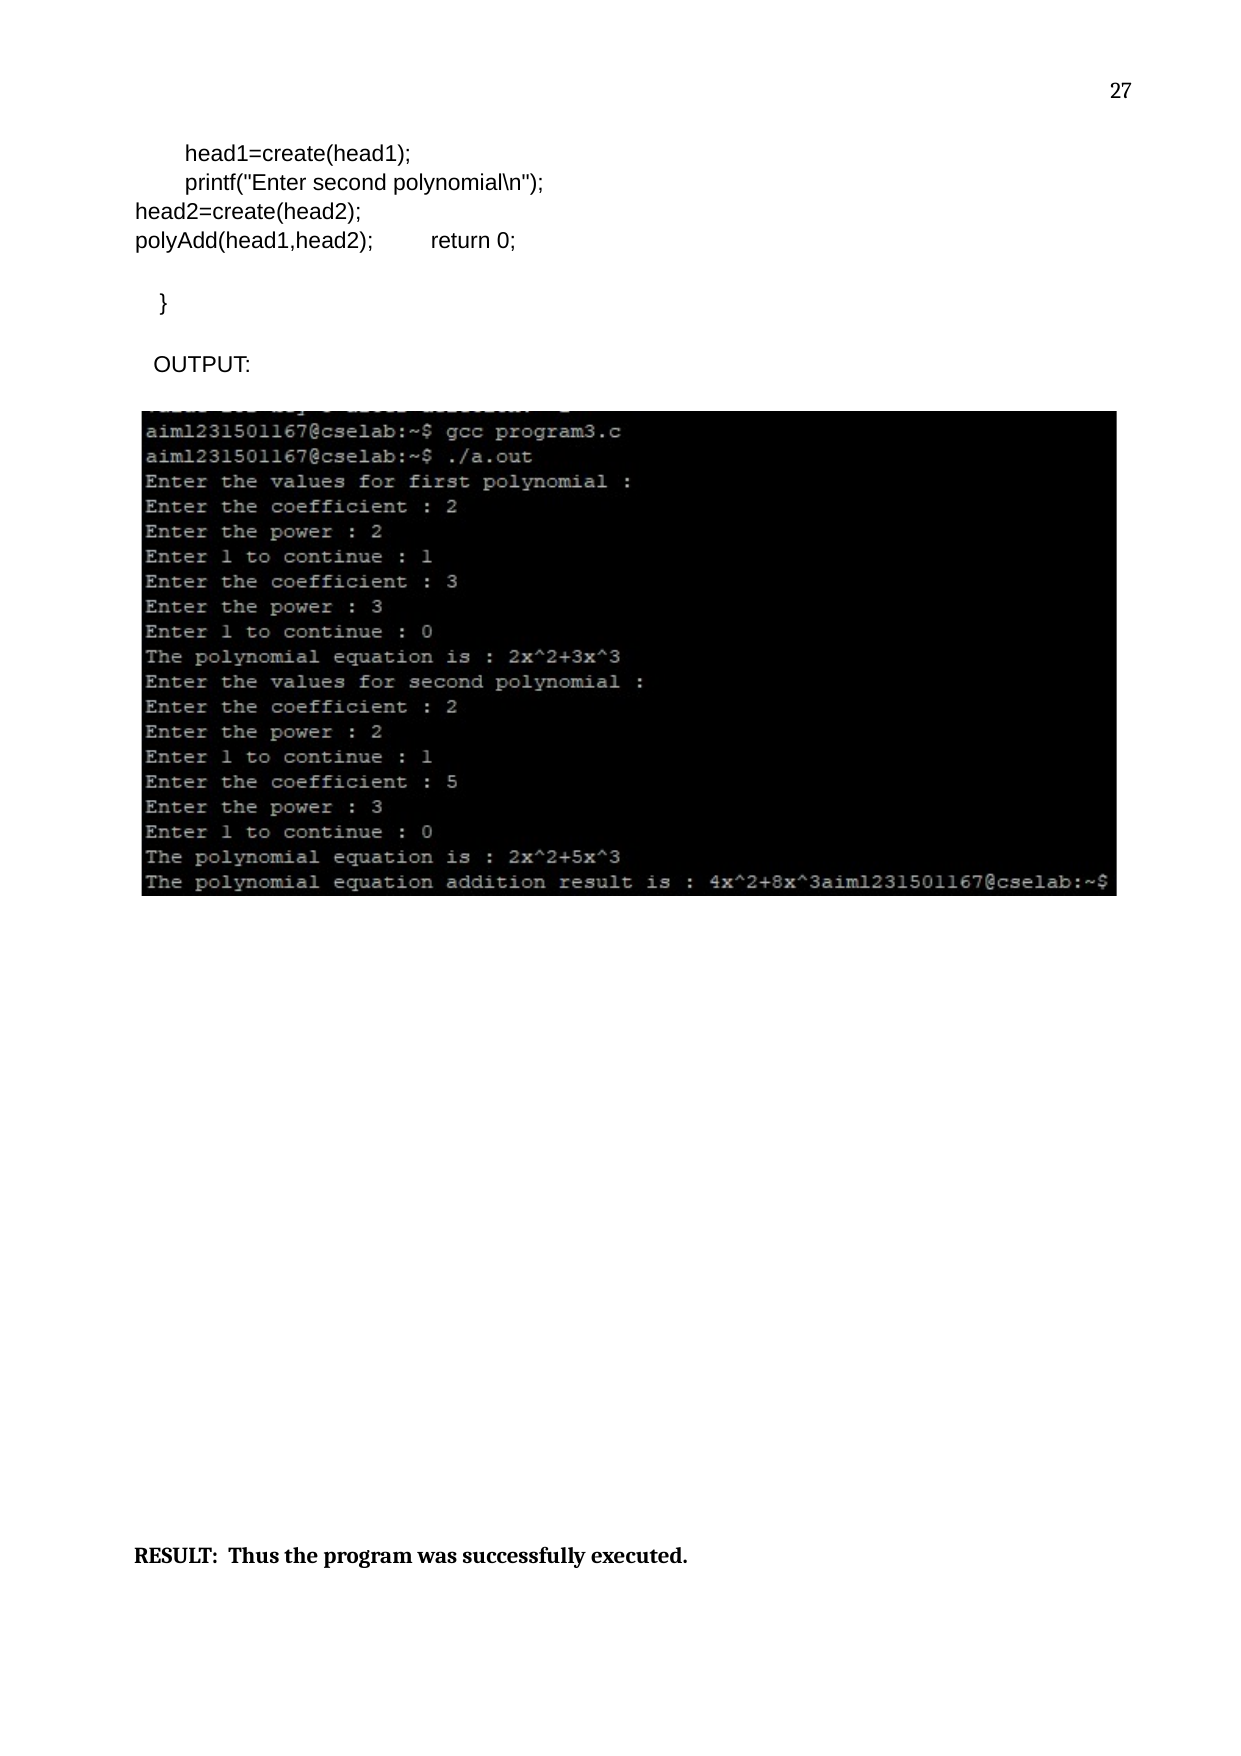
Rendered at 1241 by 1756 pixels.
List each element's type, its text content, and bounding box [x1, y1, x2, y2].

text printf("Enter second polynomial\n"); head2=create(head2); polyAdd(head1,head2); return 0; [134, 169, 545, 254]
text } [134, 289, 976, 315]
picture [141, 411, 1117, 896]
text head1=create(head1); [134, 139, 976, 166]
text OUTPUT: [134, 351, 976, 377]
text RESULT: Thus the program was successfully executed. [134, 1543, 1136, 1569]
